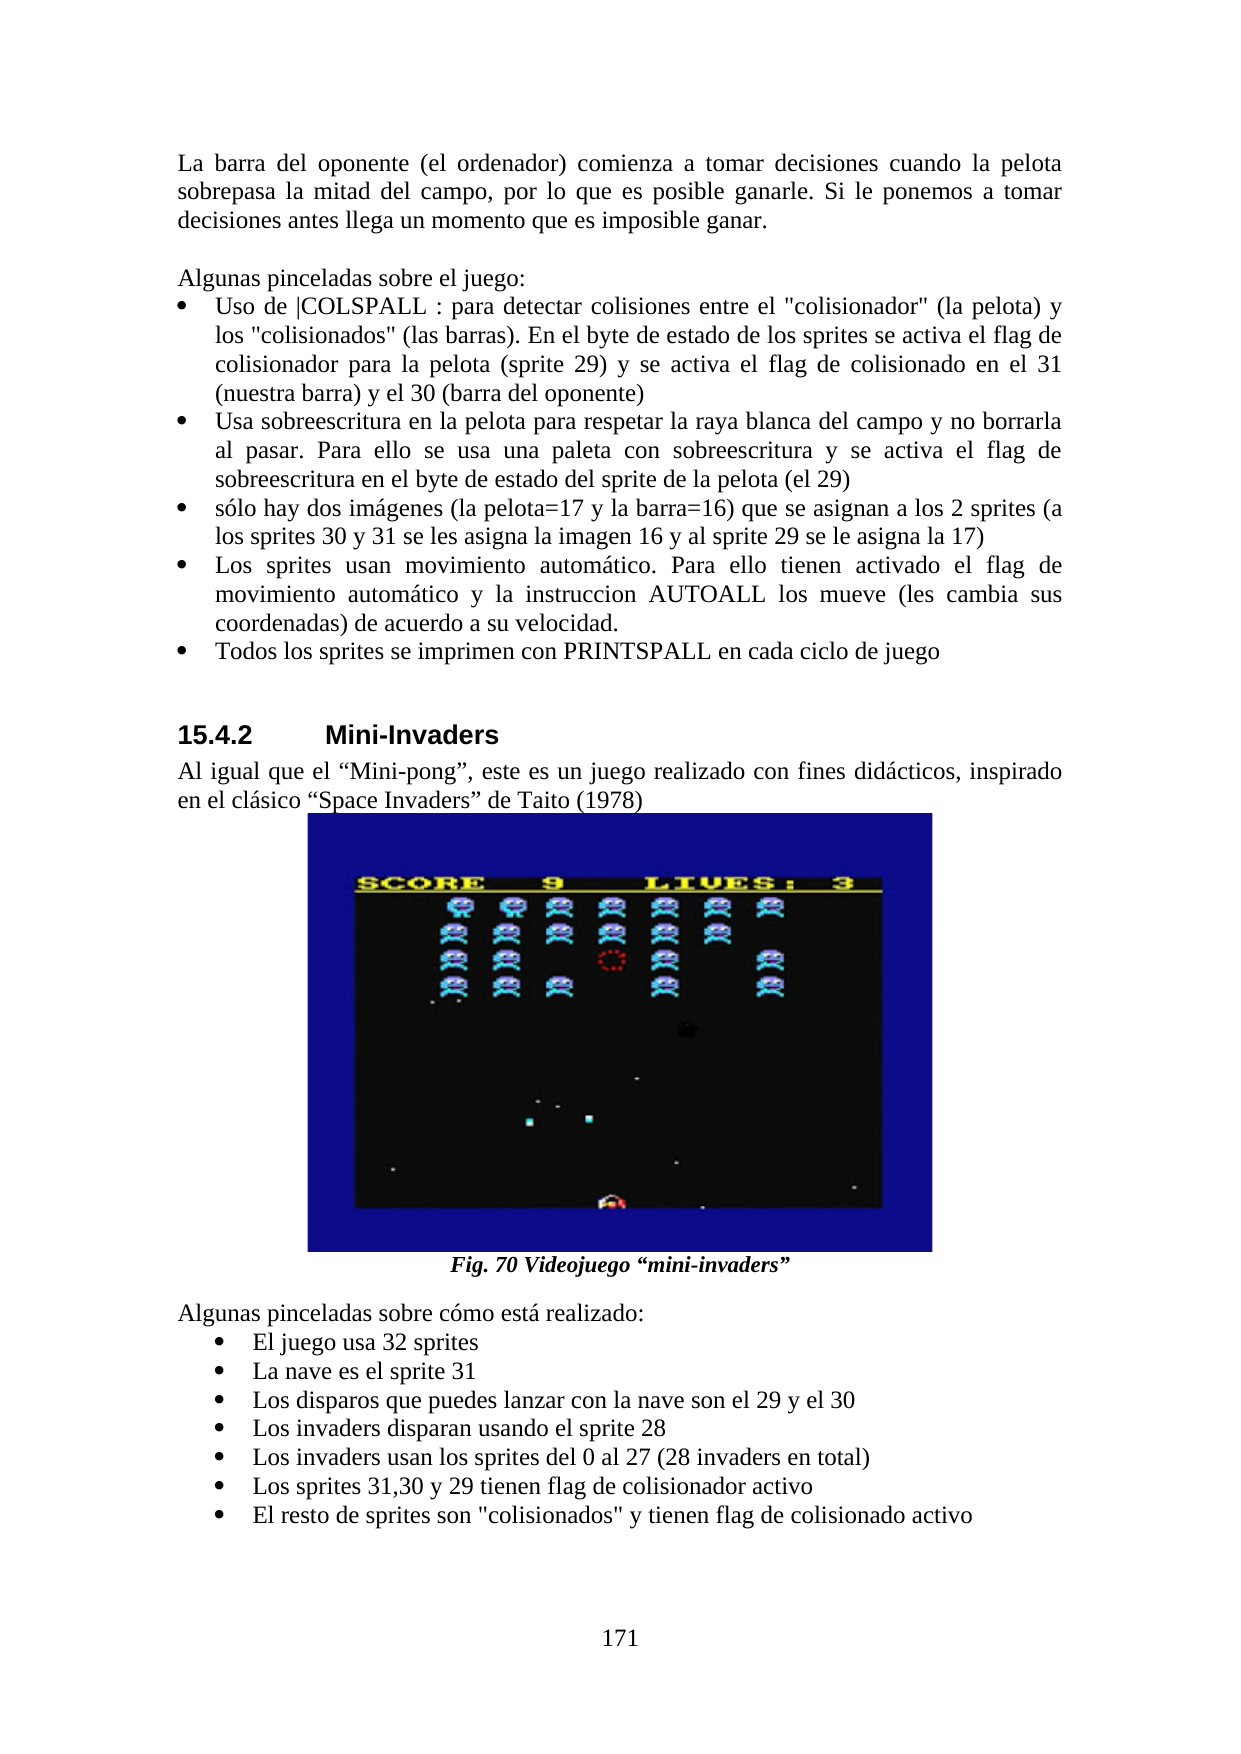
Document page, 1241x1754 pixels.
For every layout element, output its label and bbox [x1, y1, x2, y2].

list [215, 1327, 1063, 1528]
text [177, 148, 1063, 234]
picture [307, 813, 933, 1252]
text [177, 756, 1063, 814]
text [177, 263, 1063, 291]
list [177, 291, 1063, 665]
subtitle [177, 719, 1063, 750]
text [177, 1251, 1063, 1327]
